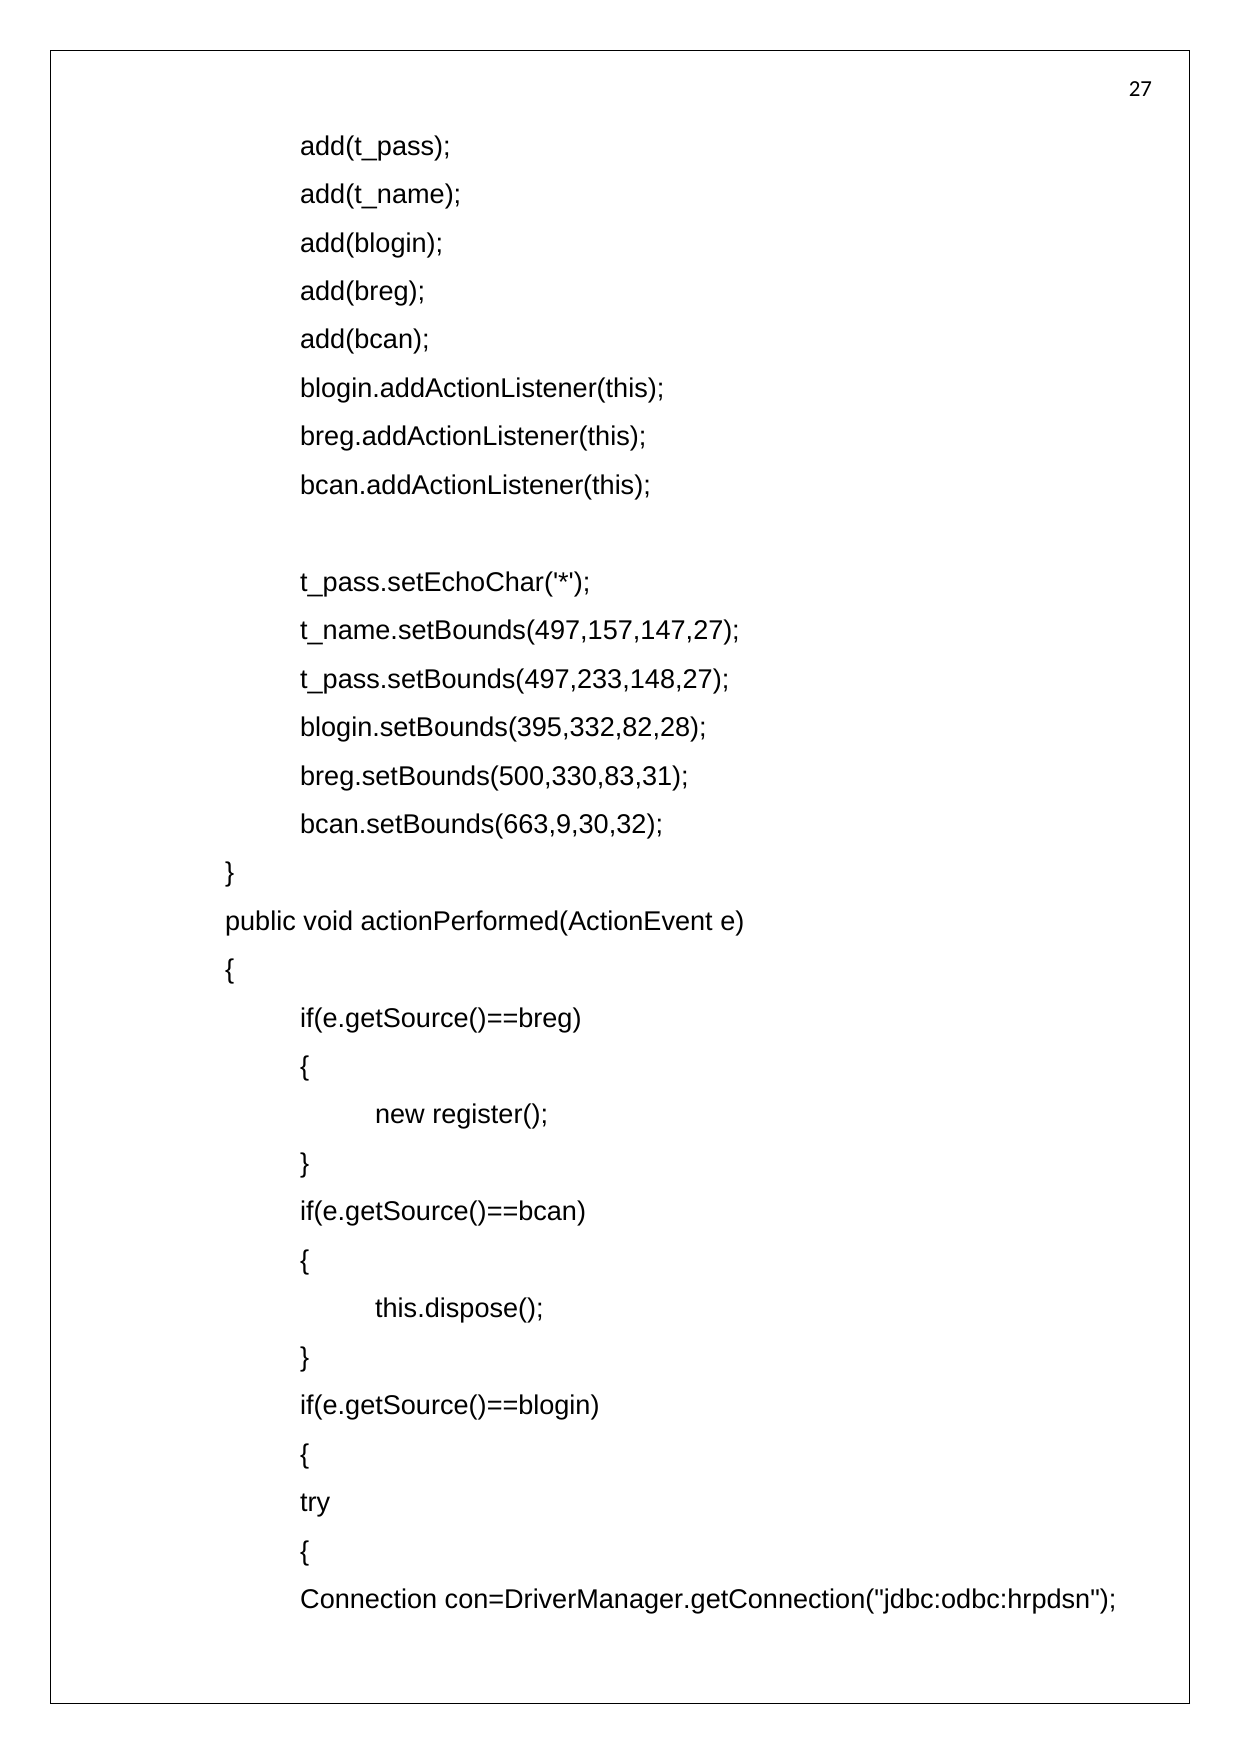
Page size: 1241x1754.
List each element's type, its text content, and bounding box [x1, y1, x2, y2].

text } [150, 1341, 1152, 1372]
text add(t_pass); [150, 130, 1152, 161]
text public void actionPerformed(ActionEvent e) [150, 905, 1152, 936]
text if(e.getSource()==breg) [150, 1002, 1152, 1033]
text { [150, 953, 1152, 984]
text bcan.addActionListener(this); [150, 469, 1152, 500]
text if(e.getSource()==blogin) [150, 1389, 1152, 1420]
text { [150, 1050, 1152, 1081]
text add(t_name); [150, 178, 1152, 209]
text { [150, 1244, 1152, 1275]
text { [150, 1534, 1152, 1566]
text t_pass.setEchoChar('*'); [150, 566, 1152, 597]
text add(bcan); [150, 323, 1152, 355]
text breg.addActionListener(this); [150, 420, 1152, 452]
text t_name.setBounds(497,157,147,27); [150, 614, 1152, 645]
text add(breg); [150, 275, 1152, 306]
text breg.setBounds(500,330,83,31); [150, 759, 1152, 791]
text this.dispose(); [150, 1292, 1152, 1323]
text add(blogin); [150, 227, 1152, 258]
text t_pass.setBounds(497,233,148,27); [150, 663, 1152, 694]
text } [150, 856, 1152, 888]
text new register(); [150, 1098, 1152, 1130]
text blogin.addActionListener(this); [150, 372, 1152, 403]
text { [150, 1438, 1152, 1469]
text bcan.setBounds(663,9,30,32); [150, 808, 1152, 839]
text if(e.getSource()==bcan) [150, 1195, 1152, 1227]
text } [150, 1147, 1152, 1178]
text blogin.setBounds(395,332,82,28); [150, 711, 1152, 742]
text try [150, 1486, 1152, 1517]
text Connection con=DriverManager.getConnection("jdbc:odbc:hrpdsn"); [150, 1583, 1152, 1614]
